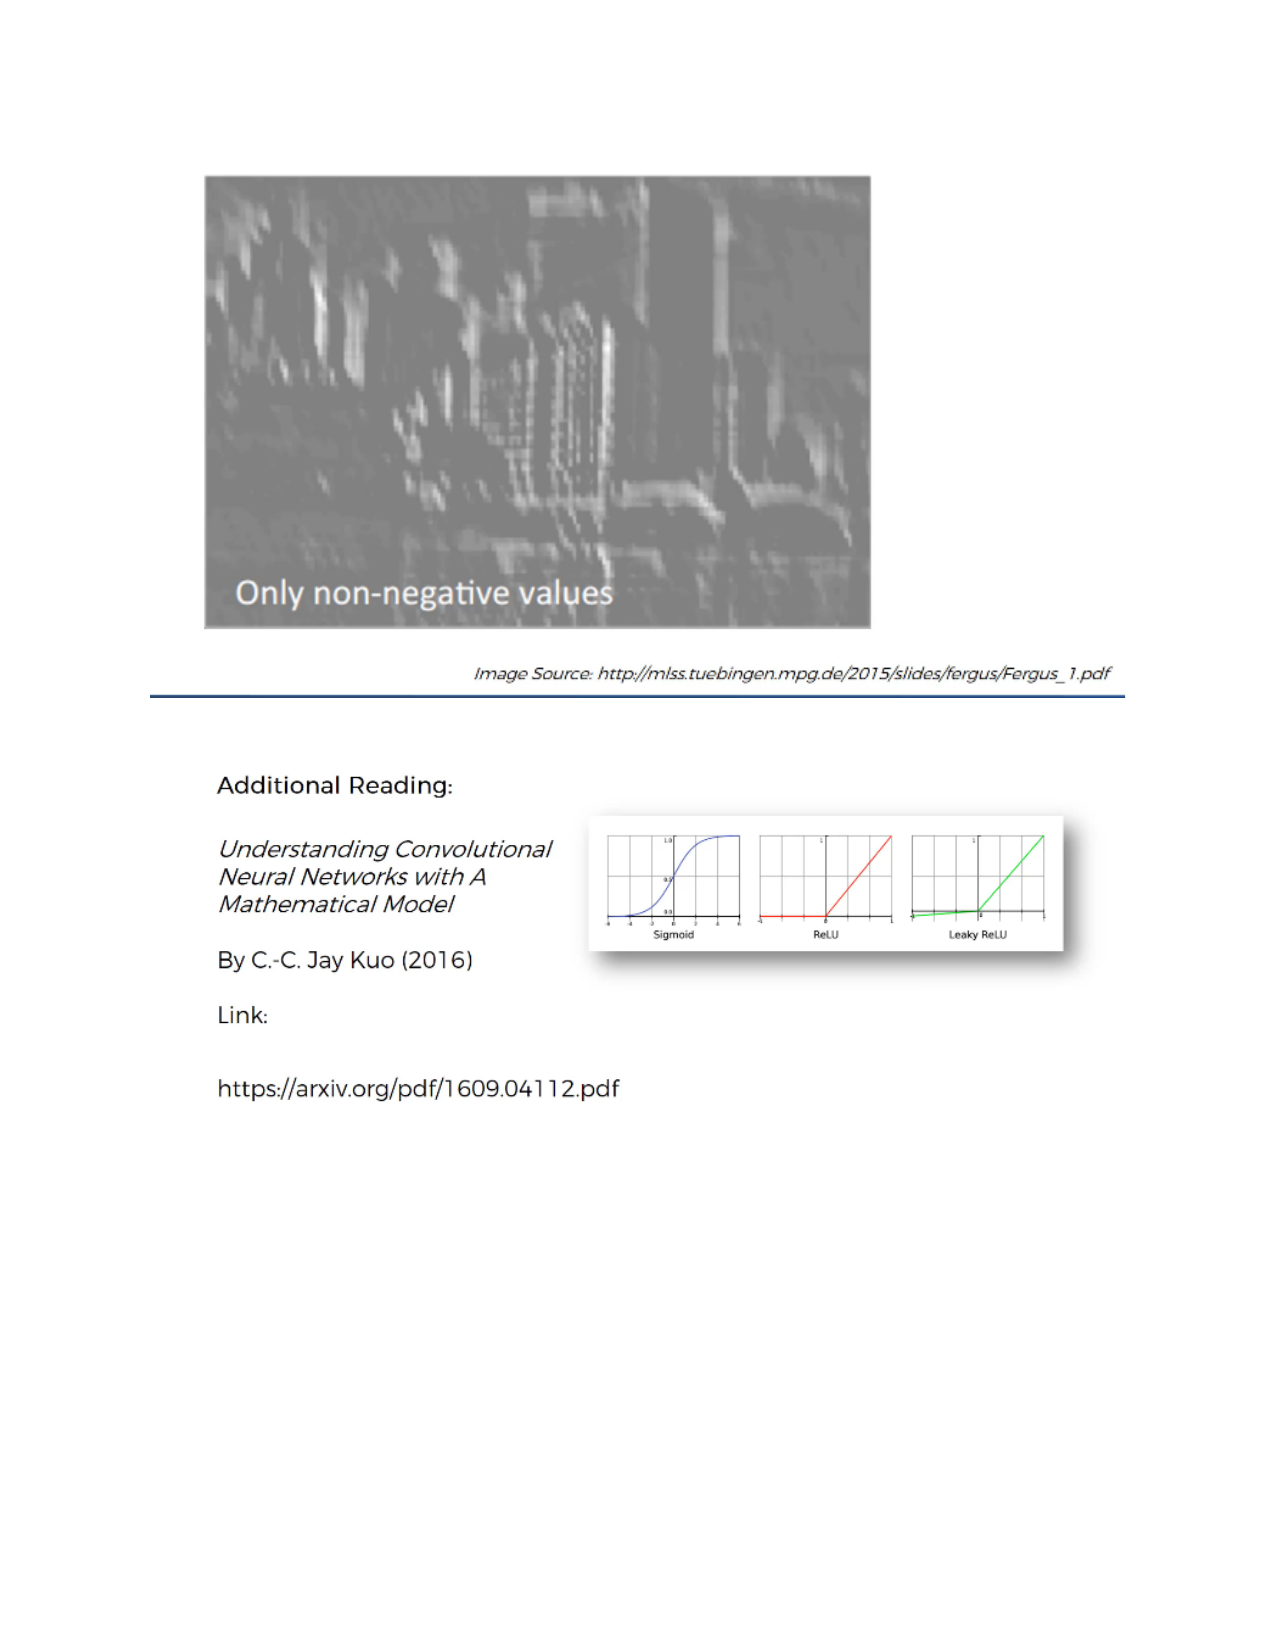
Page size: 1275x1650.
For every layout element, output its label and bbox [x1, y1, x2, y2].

picture [150, 150, 1125, 698]
picture [150, 716, 1125, 1150]
